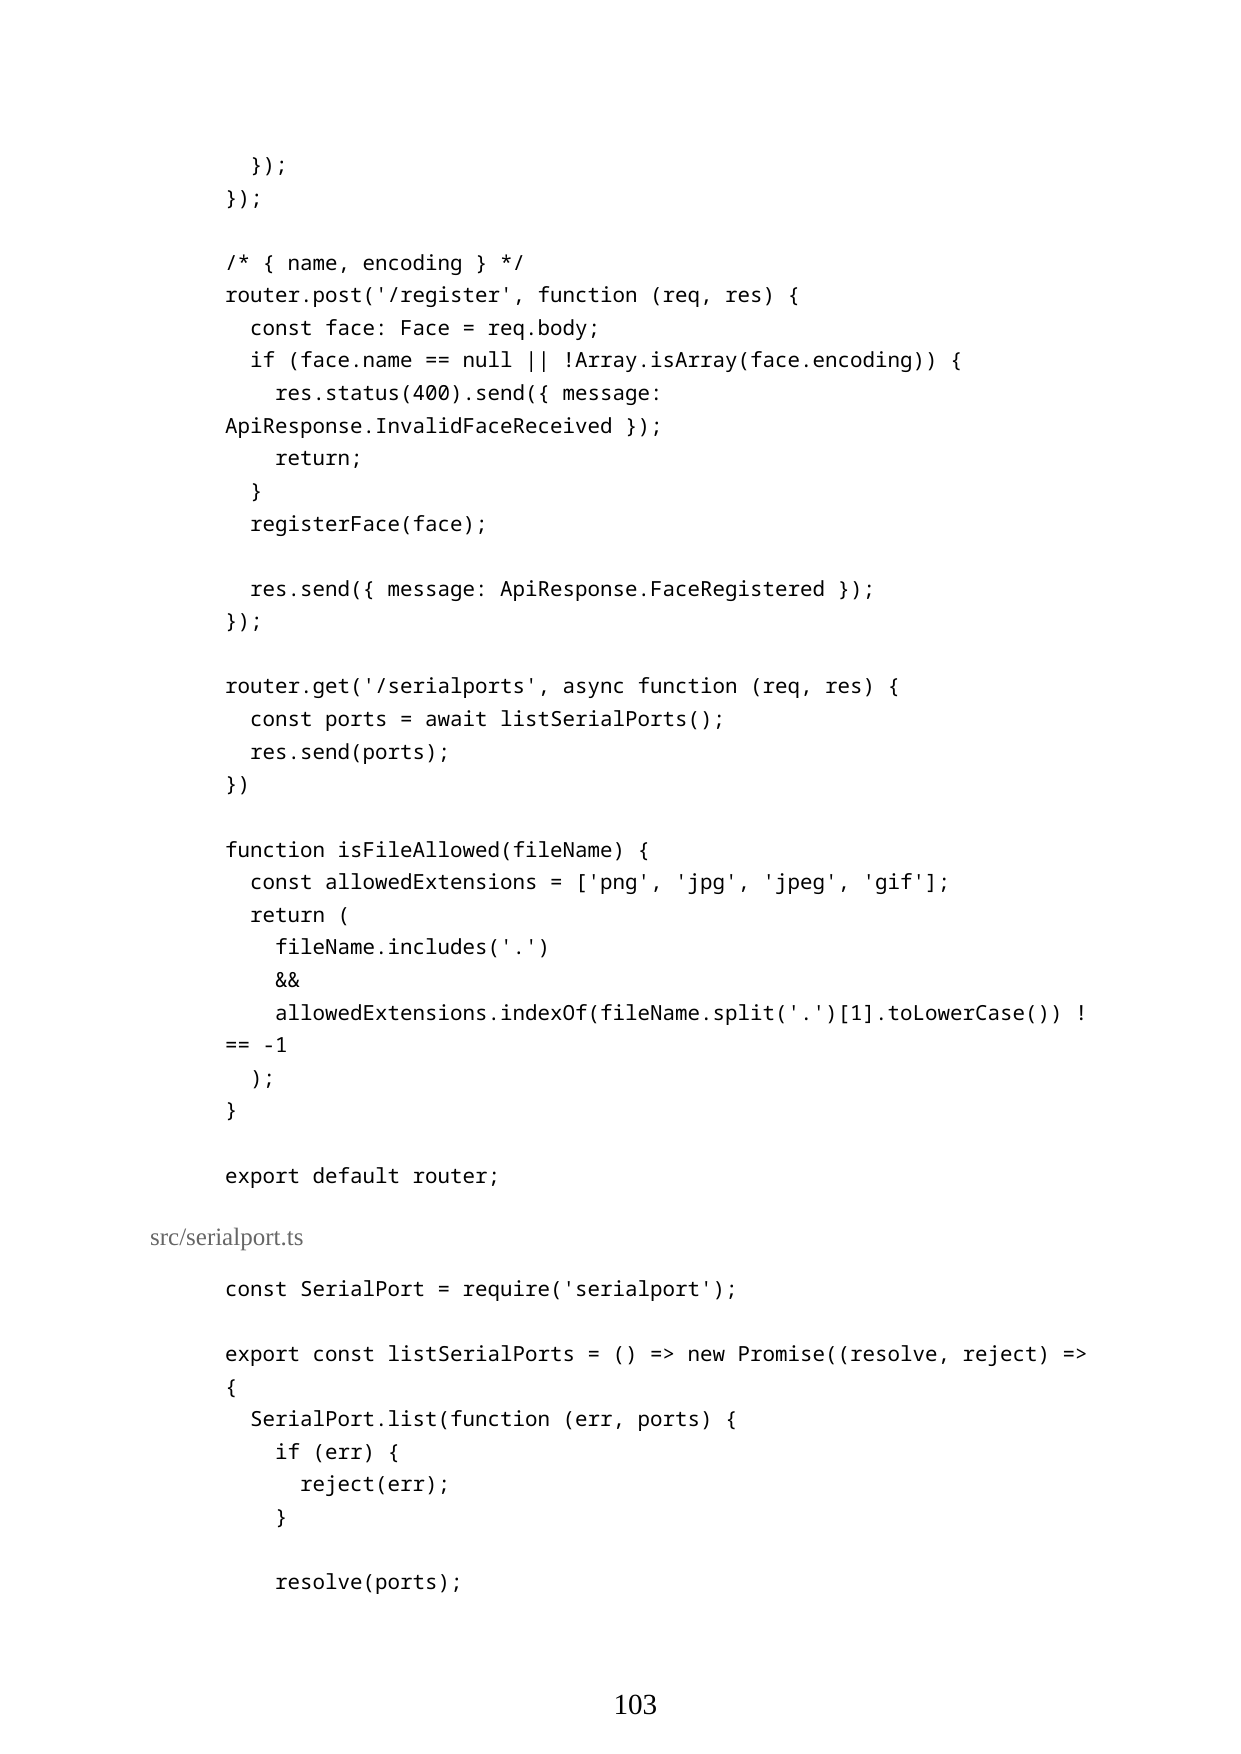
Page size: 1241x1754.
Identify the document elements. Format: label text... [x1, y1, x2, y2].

text const face: Face = req.body; [225, 313, 1090, 341]
text }) [225, 769, 1090, 798]
text ); [225, 1063, 1090, 1091]
text if (face.name == null || !Array.isArray(face.encoding)) { [225, 346, 1090, 374]
text router.get('/serialports', async function (req, res) { [225, 672, 1090, 700]
text if (err) { [225, 1437, 1090, 1465]
text } [225, 1502, 1090, 1531]
text res.send(ports); [225, 737, 1090, 765]
text export const listSerialPorts = () => new Promise((resolve, reject) => { [225, 1339, 1090, 1400]
text const SerialPort = require('serialport'); [225, 1274, 1090, 1302]
text return; [225, 443, 1090, 472]
text allowedExtensions.indexOf(fileName.split('.')[1].toLowerCase()) !== -1 [225, 998, 1090, 1059]
text const allowedExtensions = ['png', 'jpg', 'jpeg', 'gif']; [225, 867, 1090, 896]
text export default router; [225, 1161, 1090, 1189]
text && [225, 965, 1090, 993]
text SerialPort.list(function (err, ports) { [225, 1404, 1090, 1433]
text registerFace(face); [225, 509, 1090, 537]
text } [225, 1096, 1090, 1124]
text function isFileAllowed(fileName) { [225, 835, 1090, 863]
text }); [225, 183, 1090, 211]
text res.send({ message: ApiResponse.FaceRegistered }); [225, 574, 1090, 602]
text } [225, 476, 1090, 504]
text const ports = await listSerialPorts(); [225, 704, 1090, 733]
text res.status(400).send({ message: ApiResponse.InvalidFaceReceived }); [225, 378, 1090, 439]
subtitle src/serialport.ts [150, 1222, 1090, 1251]
text resolve(ports); [225, 1567, 1090, 1596]
text /* { name, encoding } */ [225, 248, 1090, 276]
text router.post('/register', function (req, res) { [225, 280, 1090, 309]
text }); [225, 606, 1090, 635]
text }); [225, 150, 1090, 178]
text fileName.includes('.') [225, 932, 1090, 961]
text reject(err); [225, 1469, 1090, 1498]
text return ( [225, 900, 1090, 928]
